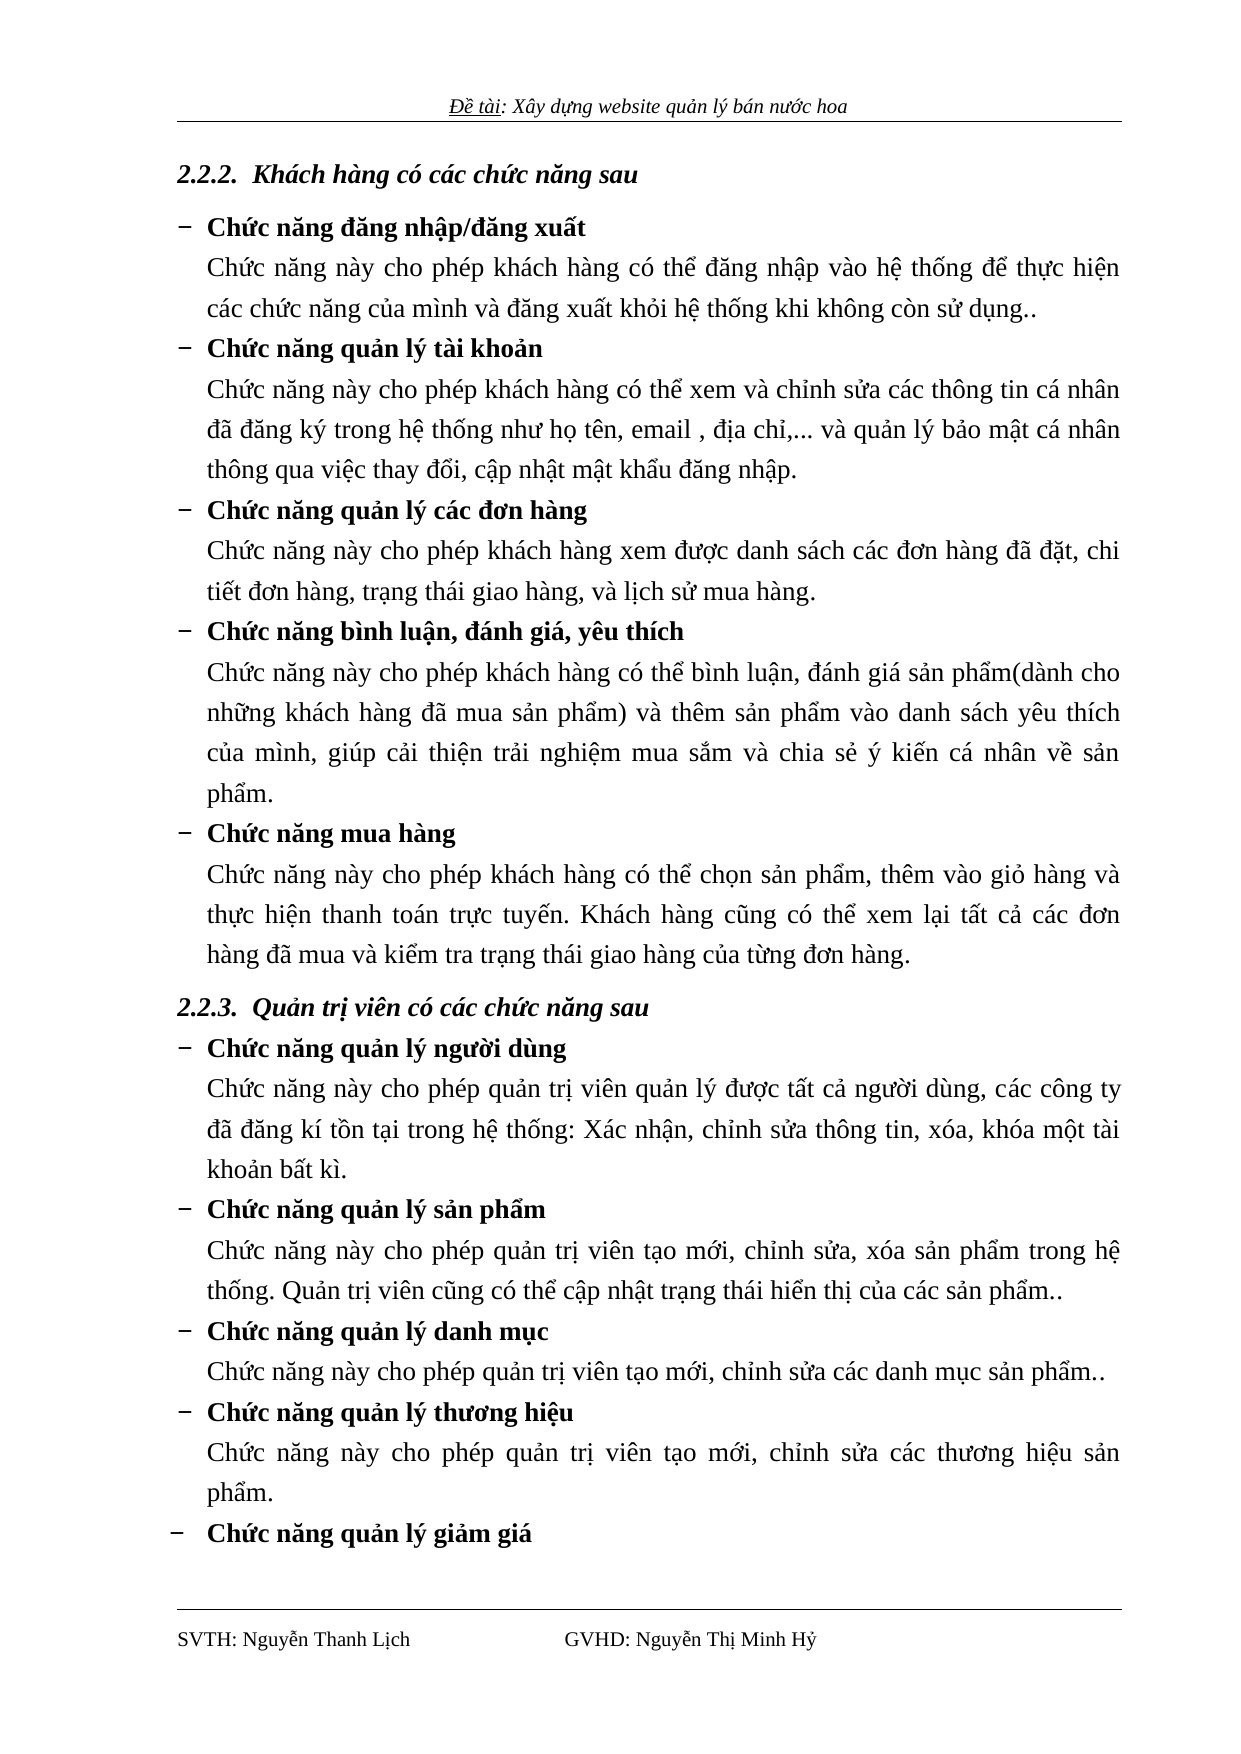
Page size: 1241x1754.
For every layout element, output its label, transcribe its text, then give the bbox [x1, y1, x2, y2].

text Chức năng này cho phép quản trị viên tạo mới, chỉnh sửa các danh mục sản phẩm.. [207, 1355, 1122, 1386]
list Chức năng quản lý người dùng [177, 1032, 1122, 1063]
list Chức năng bình luận, đánh giá, yêu thích [177, 615, 1122, 646]
text Chức năng này cho phép quản trị viên tạo mới, chỉnh sửa các thương hiệu sản phẩm. [207, 1436, 1122, 1508]
list Chức năng quản lý các đơn hàng [177, 494, 1122, 525]
list Chức năng quản lý thương hiệu [177, 1396, 1122, 1427]
text Chức năng này cho phép khách hàng có thể xem và chỉnh sửa các thông tin cá nhân đã đăng ký trong hệ thống như họ tên, email , địa chỉ,... và quản lý bảo mật cá nhân thông qua việc thay đổi, cập nhật mật khẩu đăng nhập. [207, 373, 1122, 485]
list Chức năng quản lý sản phẩm [177, 1193, 1122, 1225]
text Chức năng này cho phép khách hàng có thể bình luận, đánh giá sản phẩm(dành cho những khách hàng đã mua sản phẩm) và thêm sản phẩm vào danh sách yêu thích của mình, giúp cải thiện trải nghiệm mua sắm và chia sẻ ý kiến cá nhân về sản phẩm. [207, 656, 1122, 808]
list Chức năng quản lý danh mục [177, 1315, 1122, 1346]
subtitle 2.2.3. Quản trị viên có các chức năng sau [177, 991, 1122, 1023]
list Chức năng quản lý giảm giá [169, 1517, 1122, 1548]
text Chức năng này cho phép khách hàng có thể đăng nhập vào hệ thống để thực hiện các chức năng của mình và đăng xuất khỏi hệ thống khi không còn sử dụng.. [207, 251, 1122, 323]
text Chức năng này cho phép quản trị viên tạo mới, chỉnh sửa, xóa sản phẩm trong hệ thống. Quản trị viên cũng có thể cập nhật trạng thái hiển thị của các sản phẩm.. [207, 1234, 1122, 1306]
list Chức năng mua hàng [177, 817, 1122, 848]
text Chức năng này cho phép khách hàng xem được danh sách các đơn hàng đã đặt, chi tiết đơn hàng, trạng thái giao hàng, và lịch sử mua hàng. [207, 534, 1122, 606]
subtitle 2.2.2. Khách hàng có các chức năng sau [177, 158, 1122, 189]
text Chức năng này cho phép quản trị viên quản lý được tất cả người dùng, các công ty đã đăng kí tồn tại trong hệ thống: Xác nhận, chỉnh sửa thông tin, xóa, khóa một tài khoản bất kì. [207, 1072, 1122, 1184]
text Chức năng này cho phép khách hàng có thể chọn sản phẩm, thêm vào giỏ hàng và thực hiện thanh toán trực tuyến. Khách hàng cũng có thể xem lại tất cả các đơn hàng đã mua và kiểm tra trạng thái giao hàng của từng đơn hàng. [207, 858, 1122, 970]
list Chức năng đăng nhập/đăng xuất [177, 211, 1122, 242]
list Chức năng quản lý tài khoản [177, 332, 1122, 363]
